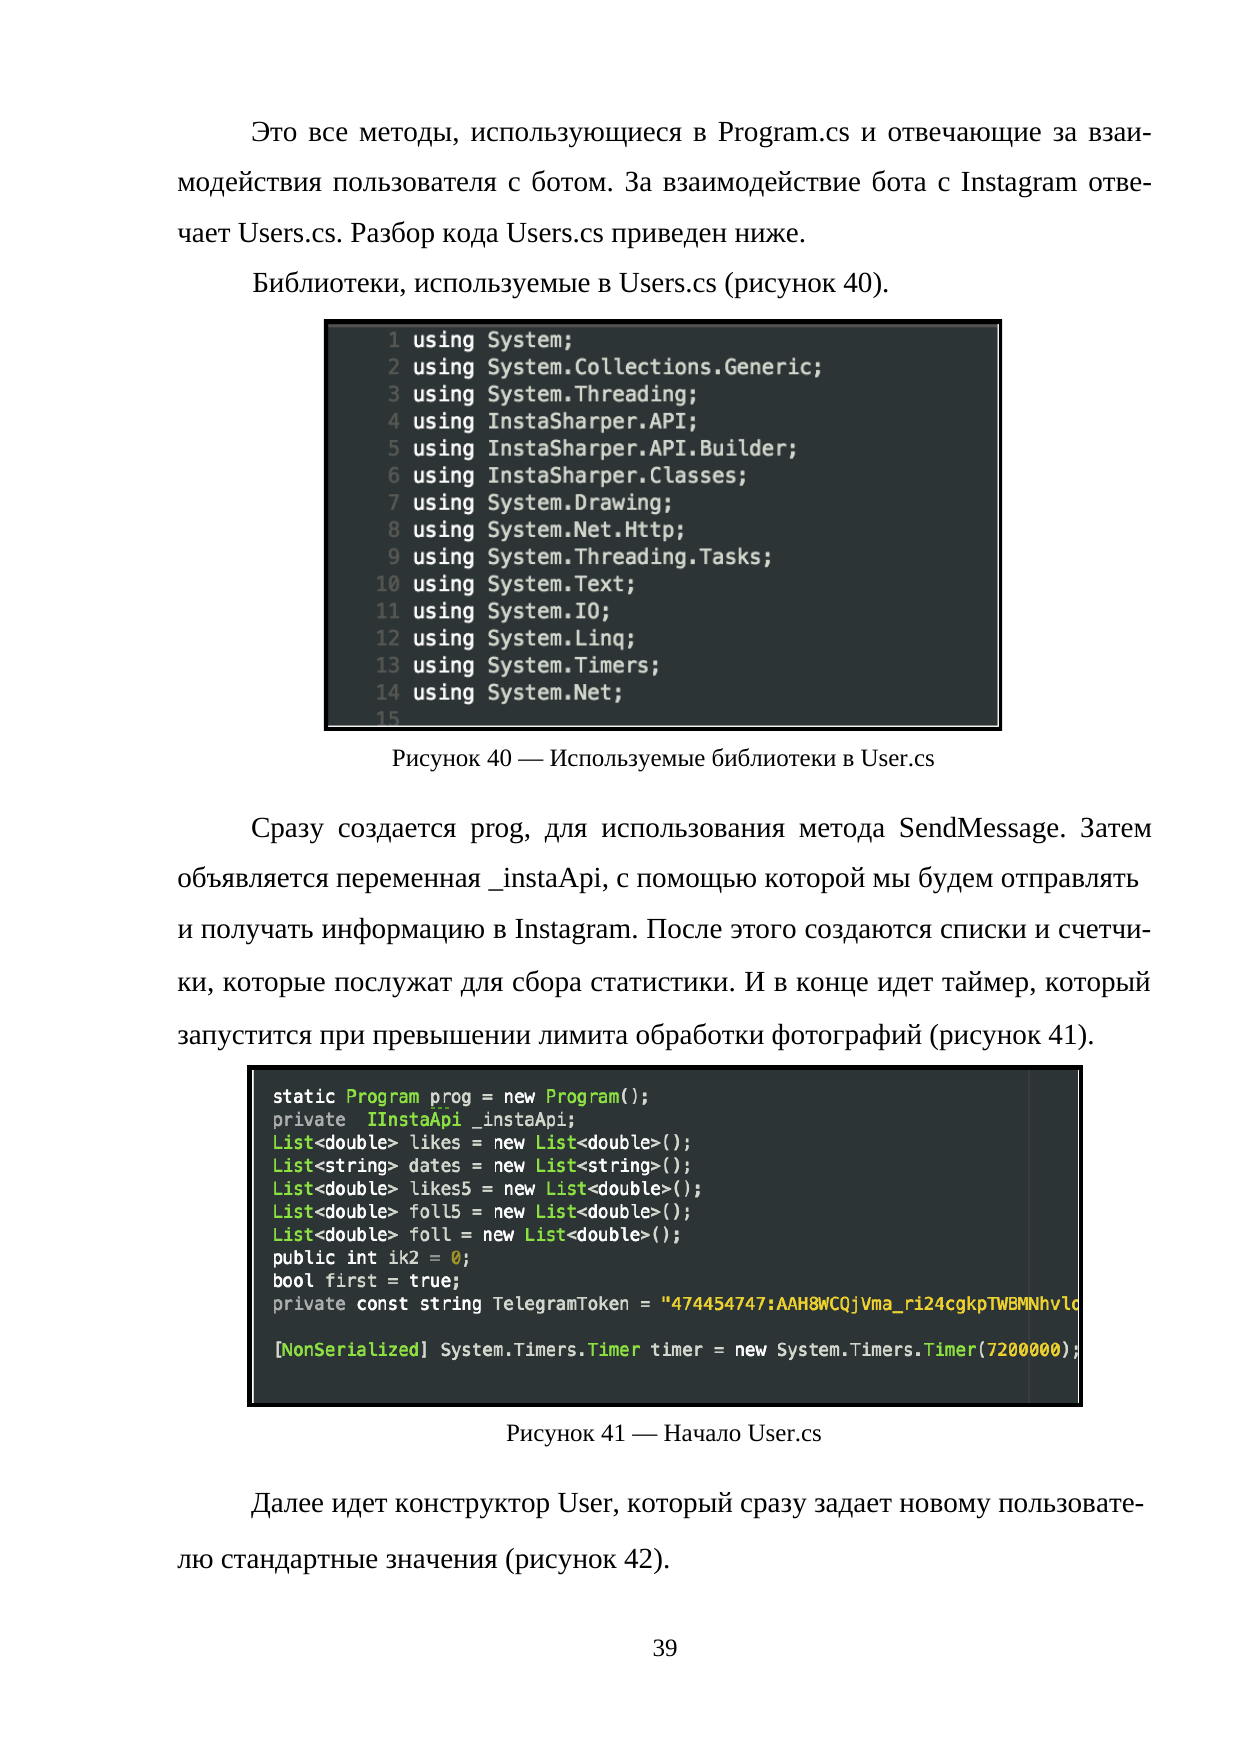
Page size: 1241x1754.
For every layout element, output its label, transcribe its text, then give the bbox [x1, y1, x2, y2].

list получать информацию в Instagram. После этого создаются списки и счетчи-ки, которые послужат для сбора статистики. И в конце идет таймер, который запустится при превышении лимита обработки фотографий (рисунок 41). [177, 911, 1153, 1050]
text 39 [150, 1633, 1180, 1662]
text Библиотеки, используемые в Users.cs (рисунок 40). [252, 265, 1153, 299]
text Сразу создается prog, для использования метода SendMessage. Затем объявляется переменная _instaApi, с помощью которой мы будем отправлять [177, 810, 1153, 894]
picture [323, 319, 1003, 731]
text Далее идет конструктор User, который сразу задает новому пользовате-лю стандартные значения (рисунок 42). [177, 1485, 1151, 1575]
text Это все методы, использующиеся в Program.cs и отвечающие за взаи-модействия пользователя с ботом. За взаимодействие бота с Instagram отве-чает Users.cs. Разбор кода Users.cs приведен ниже. [177, 114, 1153, 248]
text Рисунок 41 — Начало User.cs [150, 1418, 1178, 1447]
picture [247, 1065, 1083, 1407]
text Рисунок 40 — Используемые библиотеки в User.cs [392, 743, 1153, 772]
